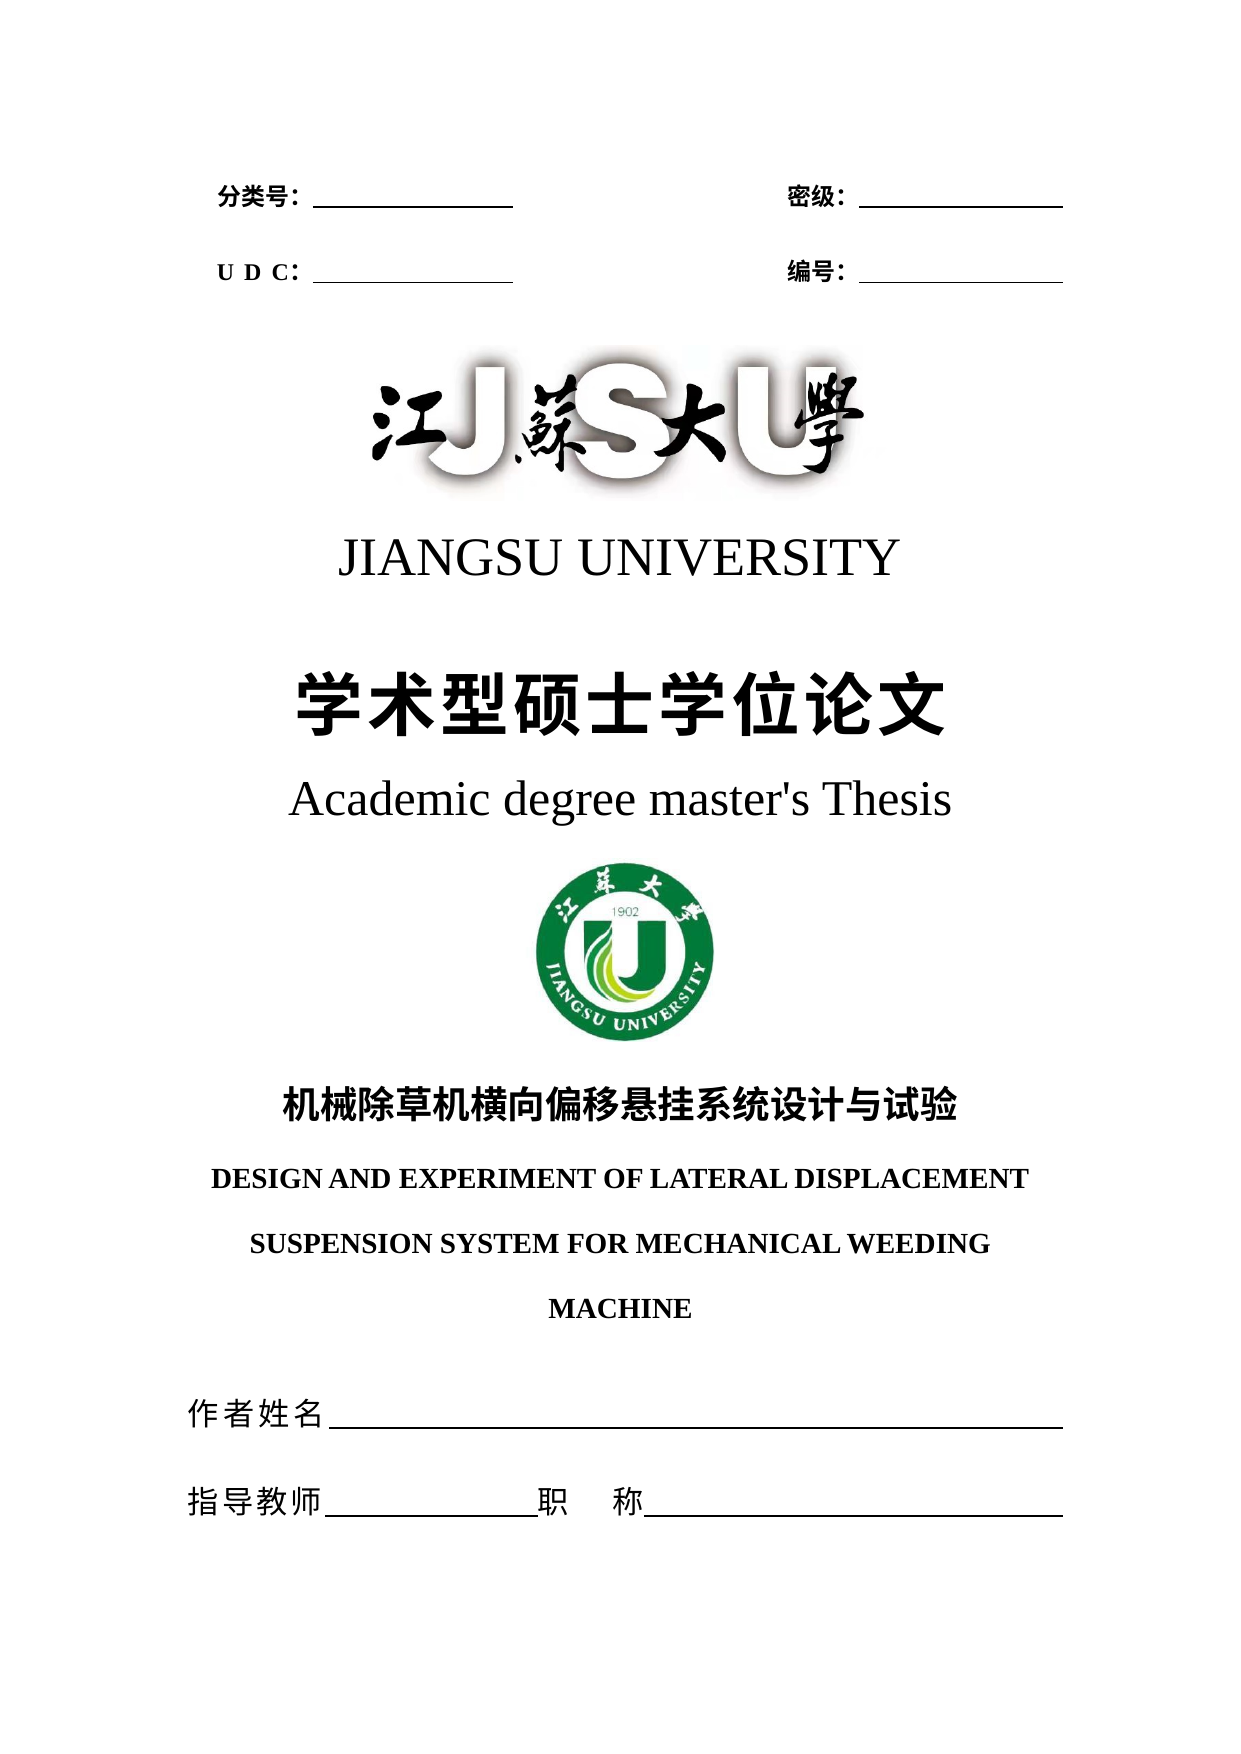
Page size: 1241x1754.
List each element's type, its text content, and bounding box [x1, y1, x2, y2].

text Academic degree master's Thesis [187, 765, 1053, 830]
text 机械除草机横向偏移悬挂系统设计与试验 [187, 1069, 1053, 1134]
text 分类号： 密级： [212, 162, 1053, 227]
text 指导教师 职 称 [187, 1467, 1053, 1532]
text DESIGN AND EXPERIMENT OF LATERAL DISPLACEMENT SUSPENSION SYSTEM FOR MECHANICAL WEEDING MACHINE [187, 1145, 1053, 1340]
text 作者姓名 [187, 1379, 1053, 1444]
text UDC： 编号： [187, 237, 1053, 302]
picture [299, 345, 941, 501]
text 学术型硕士学位论文 [187, 635, 1053, 765]
picture [525, 858, 715, 1042]
text JIANGSU UNIVERSITY [187, 523, 1053, 588]
